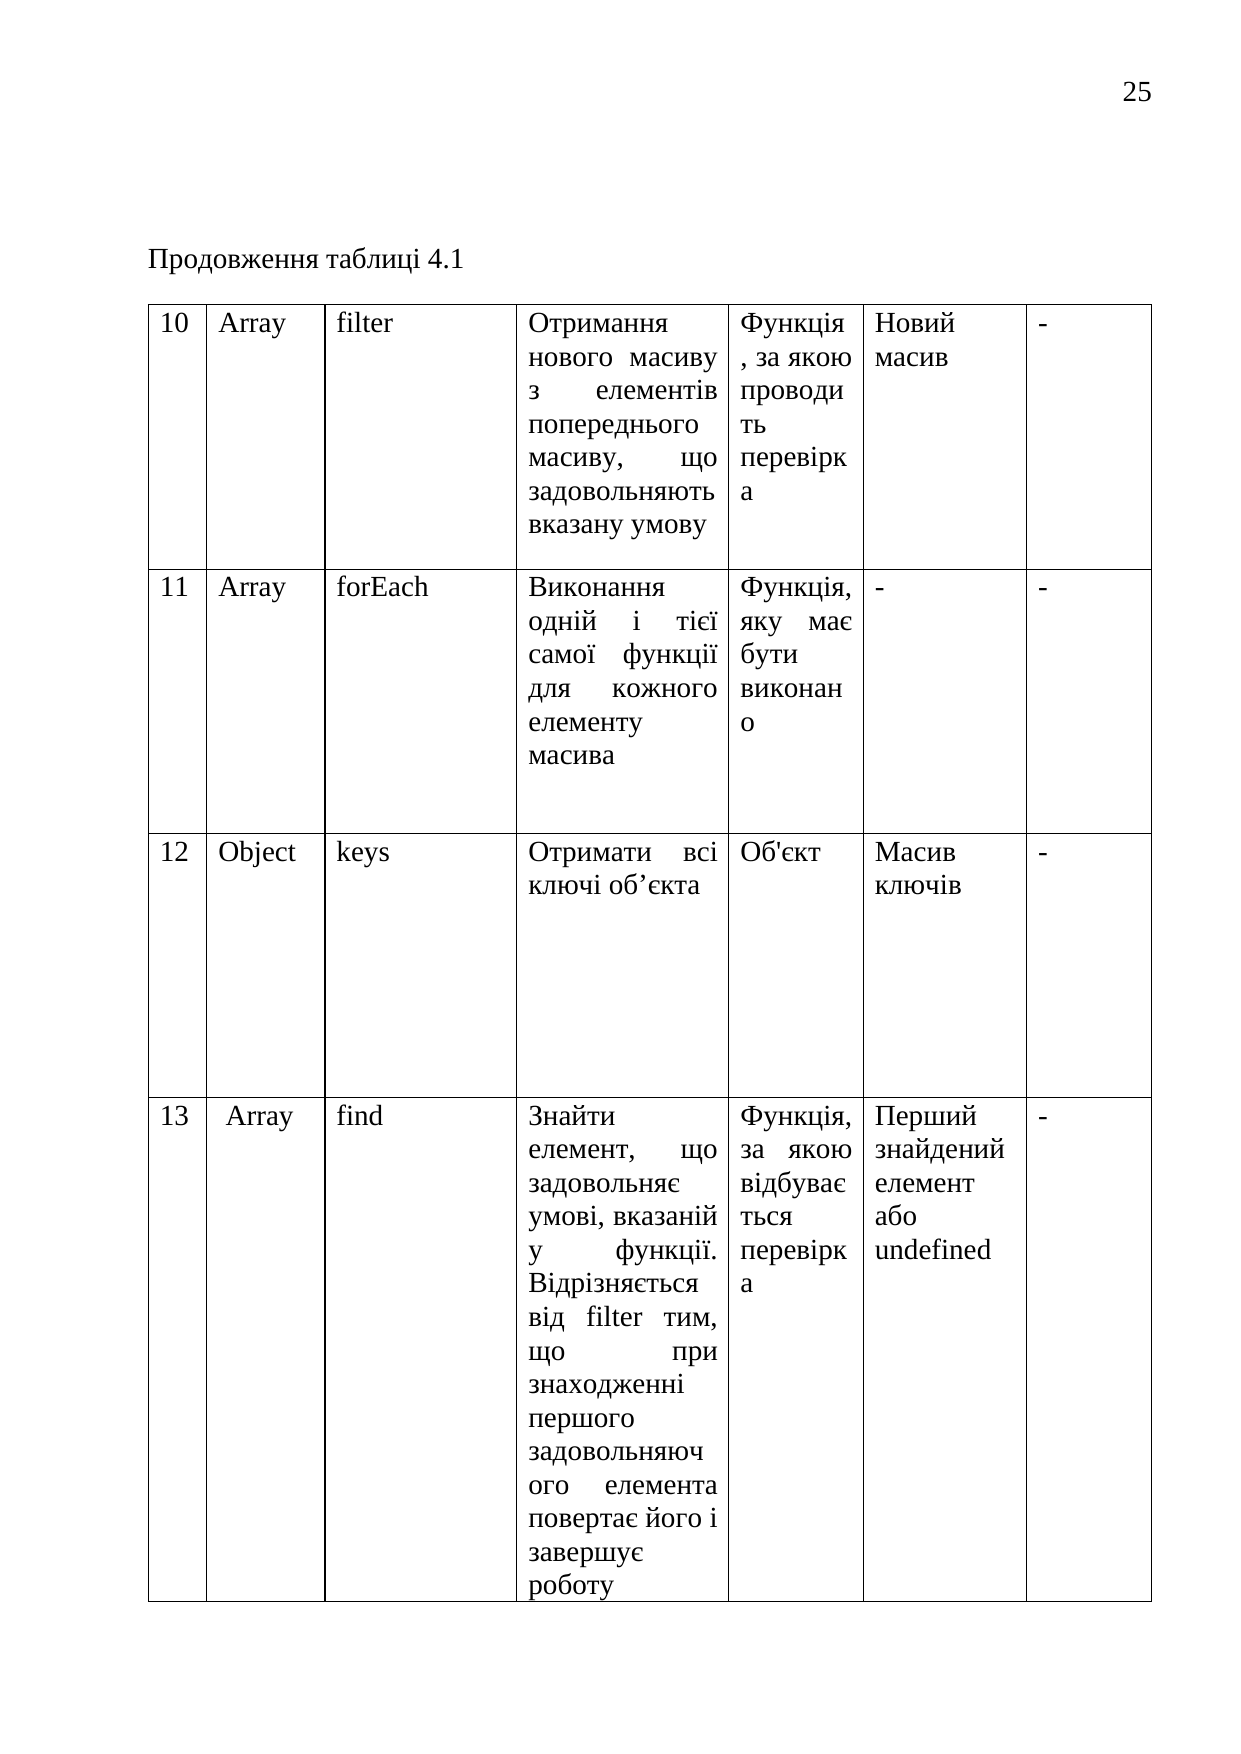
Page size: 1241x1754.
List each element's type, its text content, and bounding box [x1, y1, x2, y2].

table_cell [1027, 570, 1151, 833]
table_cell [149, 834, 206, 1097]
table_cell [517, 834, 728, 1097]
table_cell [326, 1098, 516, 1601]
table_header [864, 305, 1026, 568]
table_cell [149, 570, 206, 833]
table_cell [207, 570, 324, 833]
text Продовження таблиці 4.1 [148, 242, 1152, 275]
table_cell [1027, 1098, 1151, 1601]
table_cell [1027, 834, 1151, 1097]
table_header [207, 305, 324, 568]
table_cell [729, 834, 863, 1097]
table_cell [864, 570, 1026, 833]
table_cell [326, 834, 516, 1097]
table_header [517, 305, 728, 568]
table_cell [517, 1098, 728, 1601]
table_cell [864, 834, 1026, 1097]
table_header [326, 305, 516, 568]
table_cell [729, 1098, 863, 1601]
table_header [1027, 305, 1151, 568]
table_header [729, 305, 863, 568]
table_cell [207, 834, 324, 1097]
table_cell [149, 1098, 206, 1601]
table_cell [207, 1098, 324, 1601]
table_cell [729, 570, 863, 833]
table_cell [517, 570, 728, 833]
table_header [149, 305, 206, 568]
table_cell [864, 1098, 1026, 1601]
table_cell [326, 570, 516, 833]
